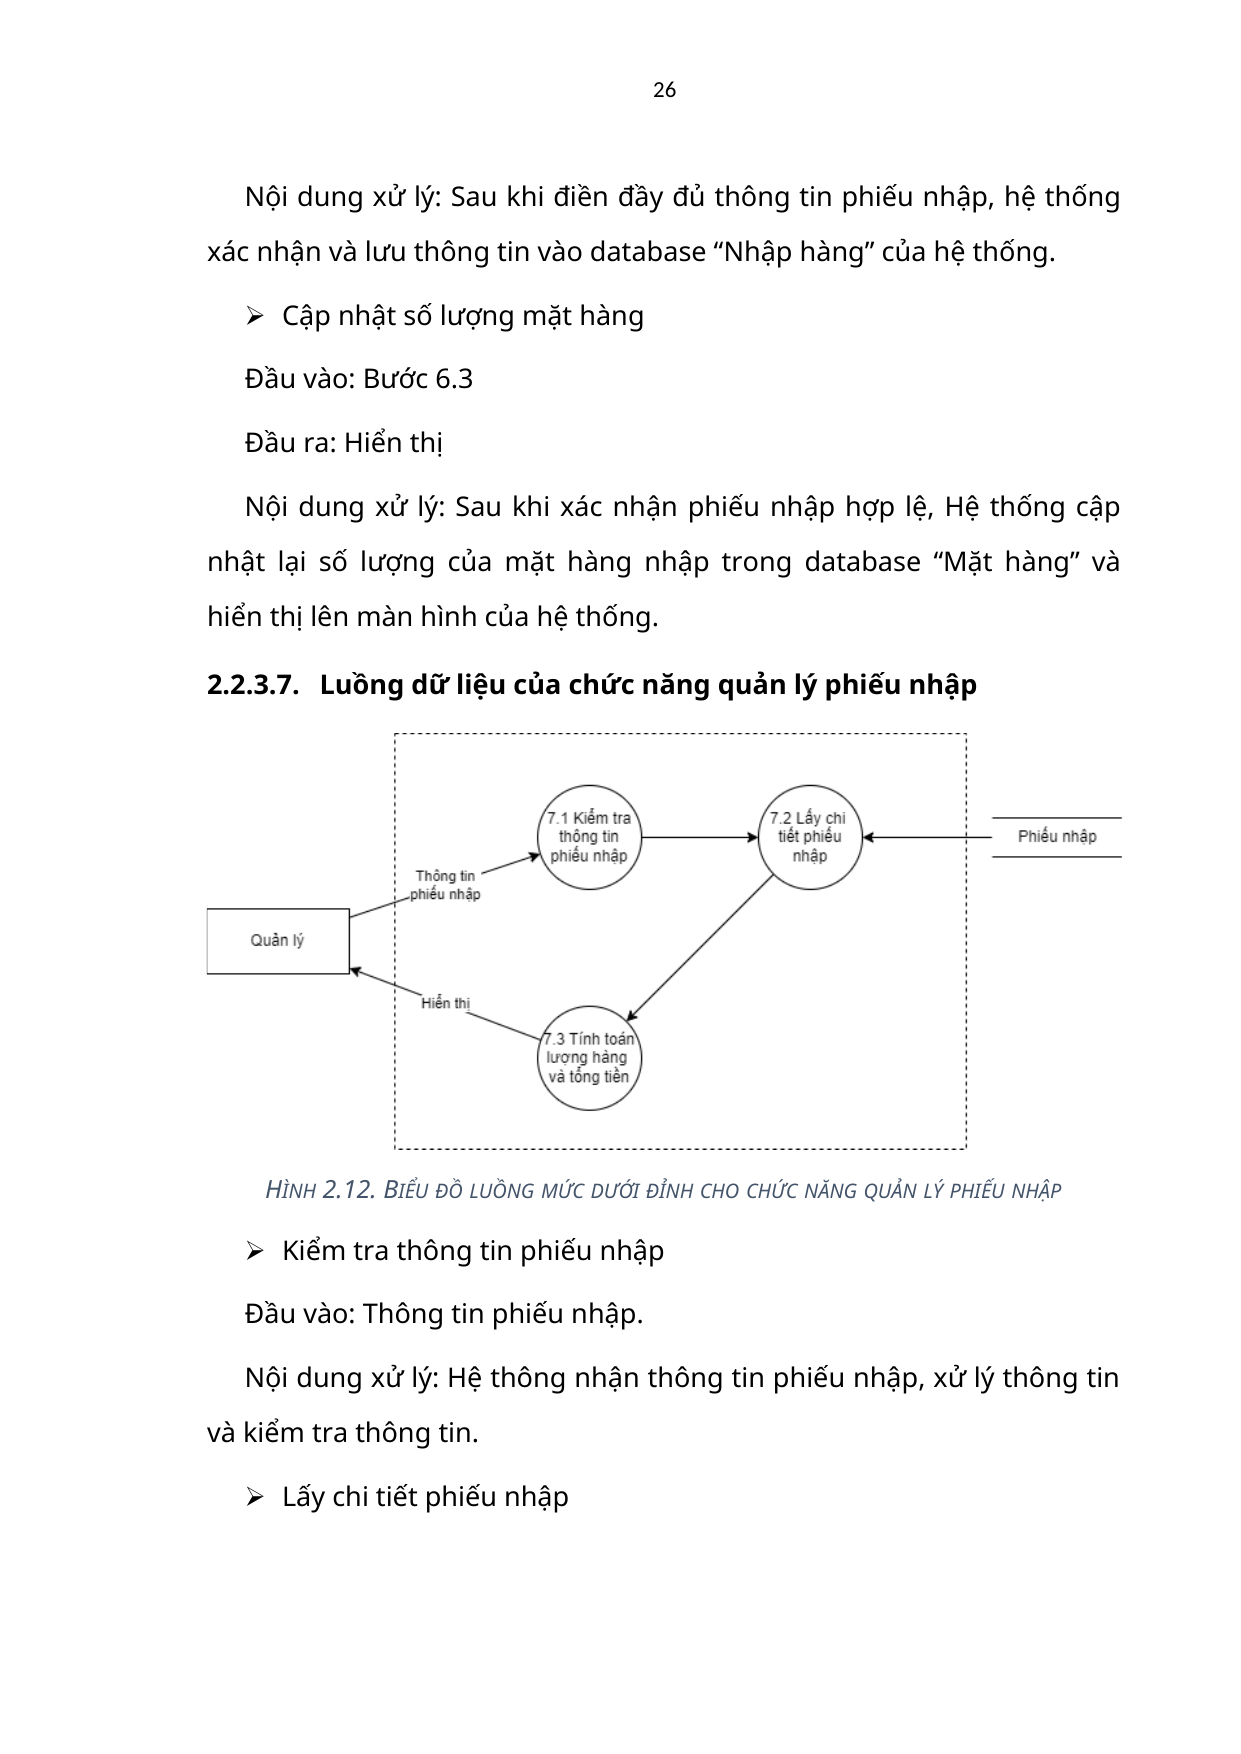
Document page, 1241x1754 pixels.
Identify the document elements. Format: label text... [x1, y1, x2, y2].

text Hình 2.12. Biểu đồ luồng mức dưới đỉnh cho chức năng quản lý phiếu nhập [207, 1172, 1122, 1206]
list Lấy chi tiết phiếu nhập [244, 1477, 1122, 1514]
picture [206, 733, 1123, 1150]
text Đầu vào: Bước 6.3 [207, 360, 1122, 397]
text Nội dung xử lý: Hệ thông nhận thông tin phiếu nhập, xử lý thông tin và kiểm tra thông tin. [207, 1358, 1122, 1451]
text Đầu vào: Thông tin phiếu nhập. [207, 1295, 1122, 1332]
text Nội dung xử lý: Sau khi xác nhận phiếu nhập hợp lệ, Hệ thống cập nhật lại số lượng của mặt hàng nhập trong database “Mặt hàng” và hiển thị lên màn hình của hệ thống. [207, 487, 1122, 634]
text Đầu ra: Hiển thị [207, 423, 1122, 460]
list Kiểm tra thông tin phiếu nhập [244, 1231, 1122, 1268]
text Nội dung xử lý: Sau khi điền đầy đủ thông tin phiếu nhập, hệ thống xác nhận và lưu thông tin vào database “Nhập hàng” của hệ thống. [207, 177, 1122, 269]
list Cập nhật số lượng mặt hàng [244, 296, 1122, 333]
subtitle Luồng dữ liệu của chức năng quản lý phiếu nhập [207, 666, 1122, 702]
